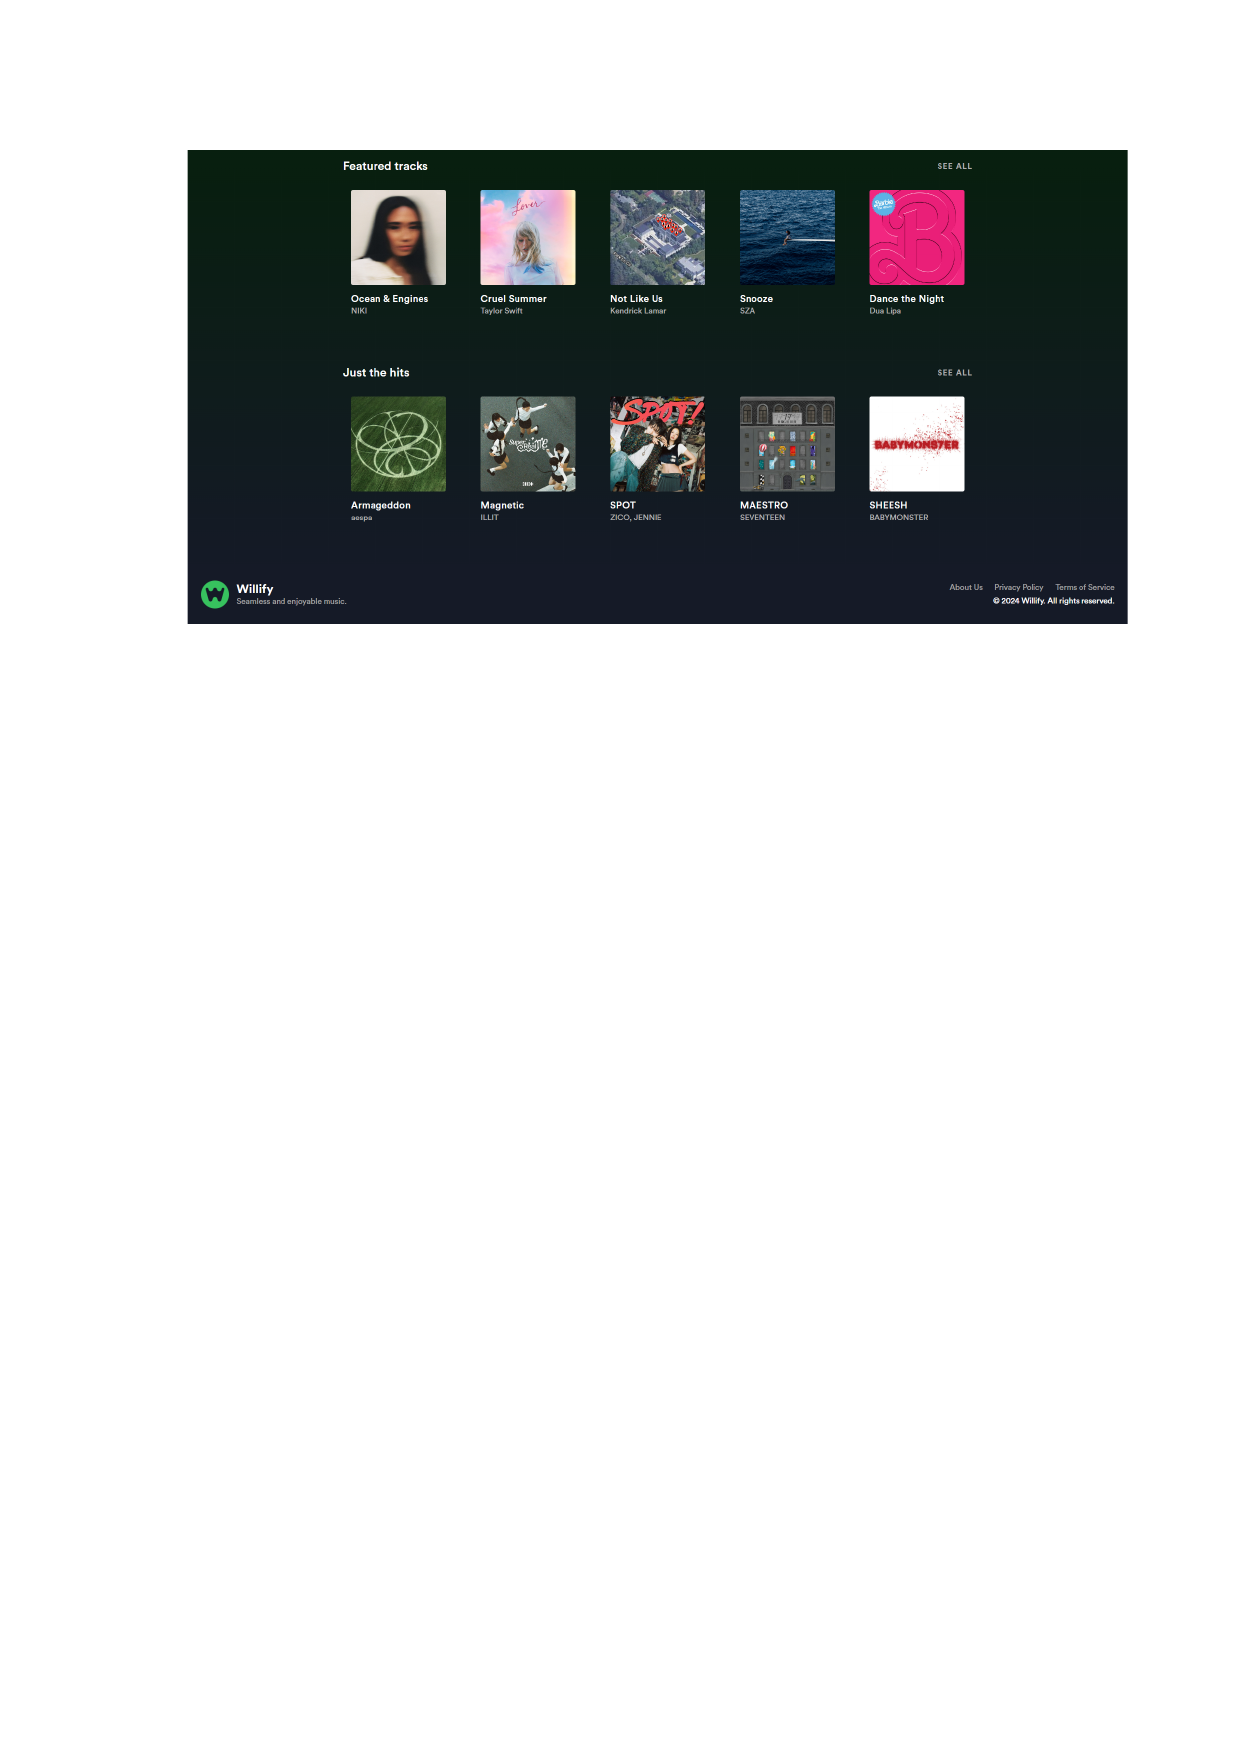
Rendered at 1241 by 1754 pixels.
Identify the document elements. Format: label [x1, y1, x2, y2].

picture [187, 150, 1128, 624]
